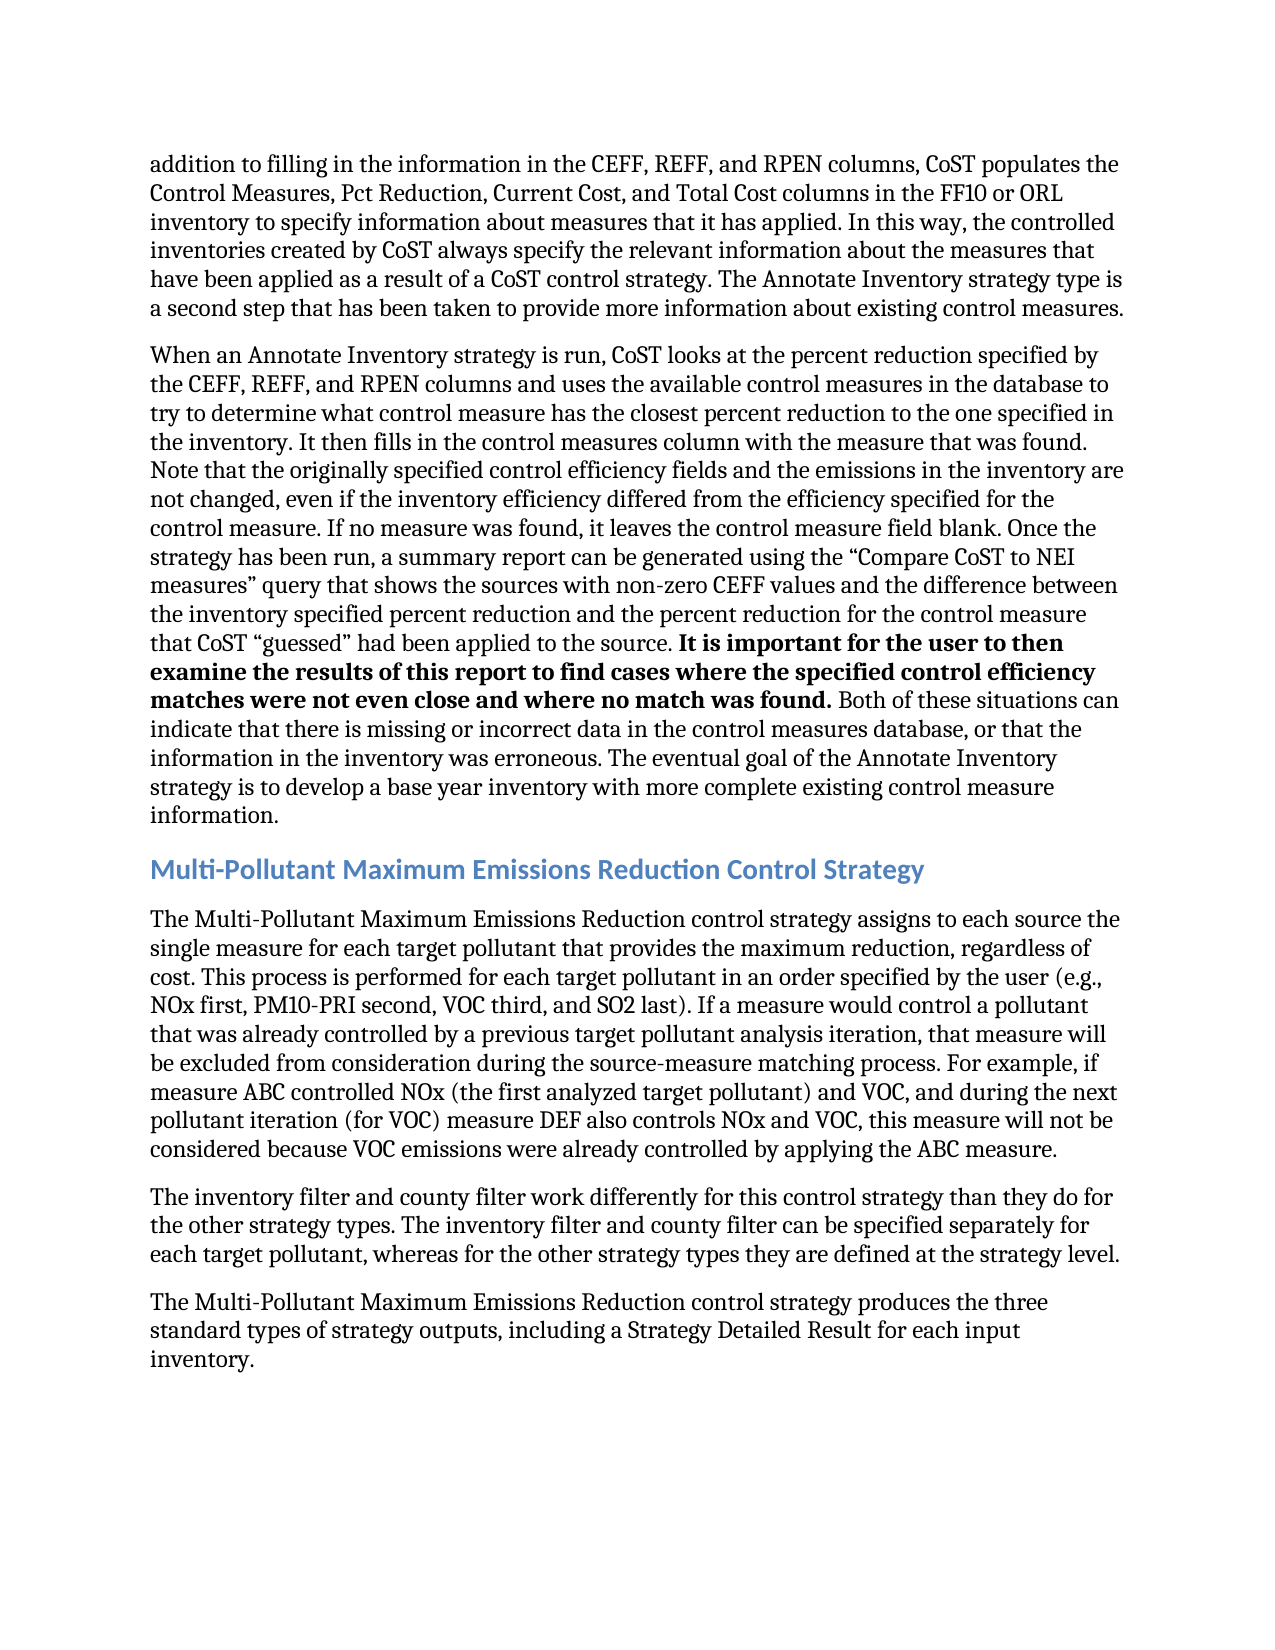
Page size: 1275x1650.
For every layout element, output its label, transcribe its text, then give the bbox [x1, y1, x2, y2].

text When an Annotate Inventory strategy is run, CoST looks at the percent reduction specified by the CEFF, REFF, and RPEN columns and uses the available control measures in the database to try to determine what control measure has the closest percent reduction to the one specified in the inventory. It then fills in the control measures column with the measure that was found. Note that the originally specified control efficiency fields and the emissions in the inventory are not changed, even if the inventory efficiency differed from the efficiency specified for the control measure. If no measure was found, it leaves the control measure field blank. Once the strategy has been run, a summary report can be generated using the “Compare CoST to NEI measures” query that shows the sources with non-zero CEFF values and the difference between the inventory specified percent reduction and the percent reduction for the control measure that CoST “guessed” had been applied to the source. It is important for the user to then examine the results of this report to find cases where the specified control efficiency matches were not even close and where no match was found. Both of these situations can indicate that there is missing or incorrect data in the control measures database, or that the information in the inventory was erroneous. The eventual goal of the Annotate Inventory strategy is to develop a base year inventory with more complete existing control measure information. [150, 341, 1125, 830]
text The Multi-Pollutant Maximum Emissions Reduction control strategy produces the three standard types of strategy outputs, including a Strategy Detailed Result for each input inventory. [150, 1288, 1125, 1374]
text The inventory filter and county filter work differently for this control strategy than they do for the other strategy types. The inventory filter and county filter can be specified separately for each target pollutant, whereas for the other strategy types they are defined at the strategy level. [150, 1183, 1125, 1269]
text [150, 150, 1125, 322]
subtitle Multi-Pollutant Maximum Emissions Reduction Control Strategy [150, 851, 1125, 886]
text The Multi-Pollutant Maximum Emissions Reduction control strategy assigns to each source the single measure for each target pollutant that provides the maximum reduction, regardless of cost. This process is performed for each target pollutant in an order specified by the user (e.g., NOx first, PM10-PRI second, VOC third, and SO2 last). If a measure would control a pollutant that was already controlled by a previous target pollutant analysis iteration, that measure will be excluded from consideration during the source-measure matching process. For example, if measure ABC controlled NOx (the first analyzed target pollutant) and VOC, and during the next pollutant iteration (for VOC) measure DEF also controls NOx and VOC, this measure will not be considered because VOC emissions were already controlled by applying the ABC measure. [150, 905, 1125, 1164]
